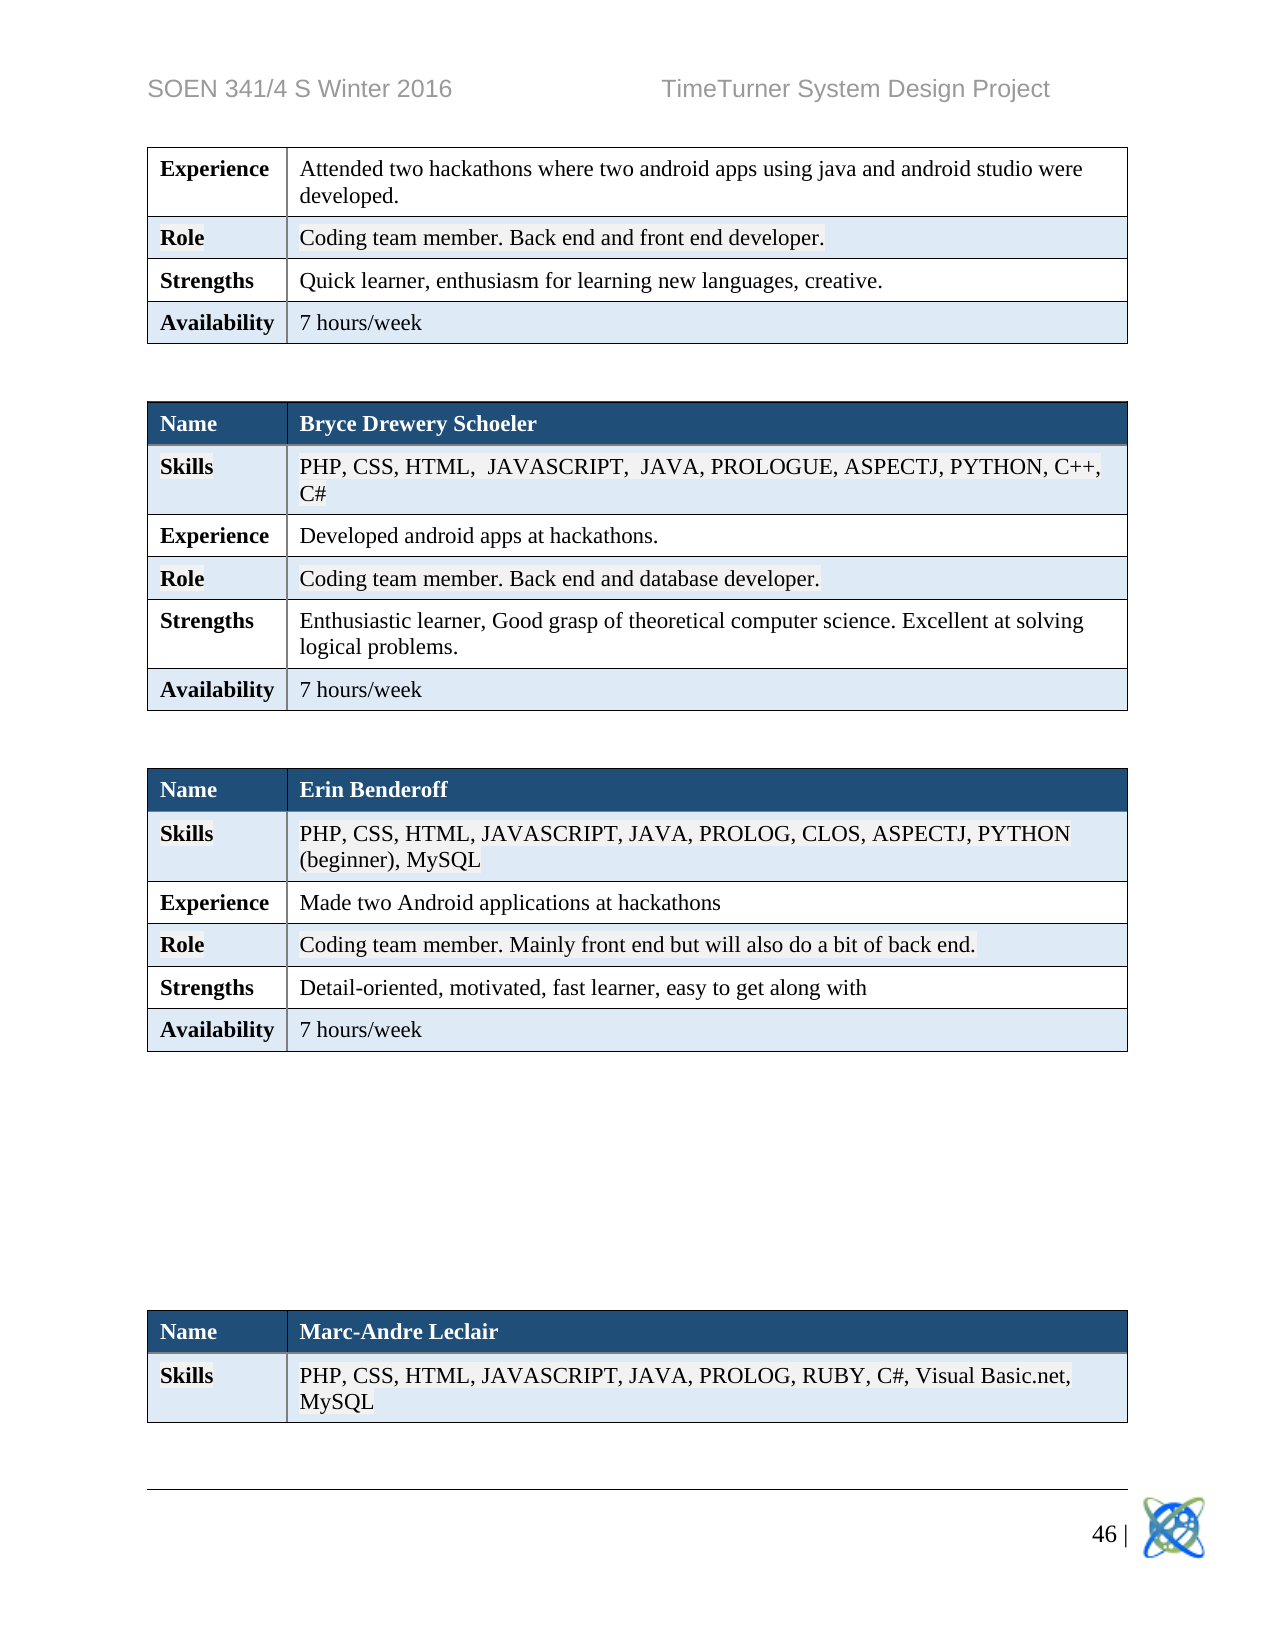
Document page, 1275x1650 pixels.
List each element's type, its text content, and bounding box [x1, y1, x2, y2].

table_cell Strengths [148, 967, 286, 1008]
table_header Bryce Drewery Schoeler [288, 403, 1127, 444]
table_header Name [148, 769, 287, 811]
table_cell PHP, CSS, HTML, JAVASCRIPT, JAVA, PROLOG, RUBY, C#, Visual Basic.net, MySQL [288, 1354, 1127, 1422]
table_cell Experience [148, 515, 286, 556]
table_cell 7 hours/week [288, 1009, 1127, 1051]
table_cell 7 hours/week [288, 669, 1127, 710]
table_cell Skills [148, 1354, 286, 1422]
table_cell Quick learner, enthusiasm for learning new languages, creative. [288, 259, 1127, 301]
table_cell Availability [148, 669, 286, 710]
table_header Marc-Andre Leclair [288, 1311, 1127, 1352]
table_cell Enthusiastic learner, Good grasp of theoretical computer science. Excellent at solving logical problems. [288, 600, 1127, 668]
picture [1123, 1490, 1224, 1566]
table_cell Made two Android applications at hackathons [288, 882, 1127, 923]
table_header Erin Benderoff [288, 769, 1127, 811]
table_header Name [148, 1311, 287, 1352]
table_cell 7 hours/week [288, 302, 1127, 343]
table_cell Strengths [148, 259, 286, 301]
table_header Name [148, 403, 287, 444]
table_cell Skills [148, 812, 286, 881]
table_cell Availability [148, 302, 286, 343]
table_cell Developed android apps at hackathons. [288, 515, 1127, 556]
table_cell Experience [148, 148, 286, 216]
table_cell Role [148, 924, 286, 966]
table_cell Coding team member. Back end and database developer. [288, 557, 1127, 599]
table_cell Coding team member. Back end and front end developer. [288, 217, 1127, 258]
table_cell Availability [148, 1009, 286, 1051]
table_cell Role [148, 217, 286, 258]
table_cell Role [148, 557, 286, 599]
table_cell PHP, CSS, HTML, JAVASCRIPT, JAVA, PROLOG, CLOS, ASPECTJ, PYTHON (beginner), MySQL [288, 812, 1127, 881]
table_cell Experience [148, 882, 286, 923]
table_cell Detail-oriented, motivated, fast learner, easy to get along with [288, 967, 1127, 1008]
table_cell Coding team member. Mainly front end but will also do a bit of back end. [288, 924, 1127, 966]
table_cell Strengths [148, 600, 286, 668]
table_cell Skills [148, 446, 286, 514]
table_cell Attended two hackathons where two android apps using java and android studio were developed. [288, 148, 1127, 216]
table_cell PHP, CSS, HTML, JAVASCRIPT, JAVA, PROLOGUE, ASPECTJ, PYTHON, C++, C# [288, 446, 1127, 514]
